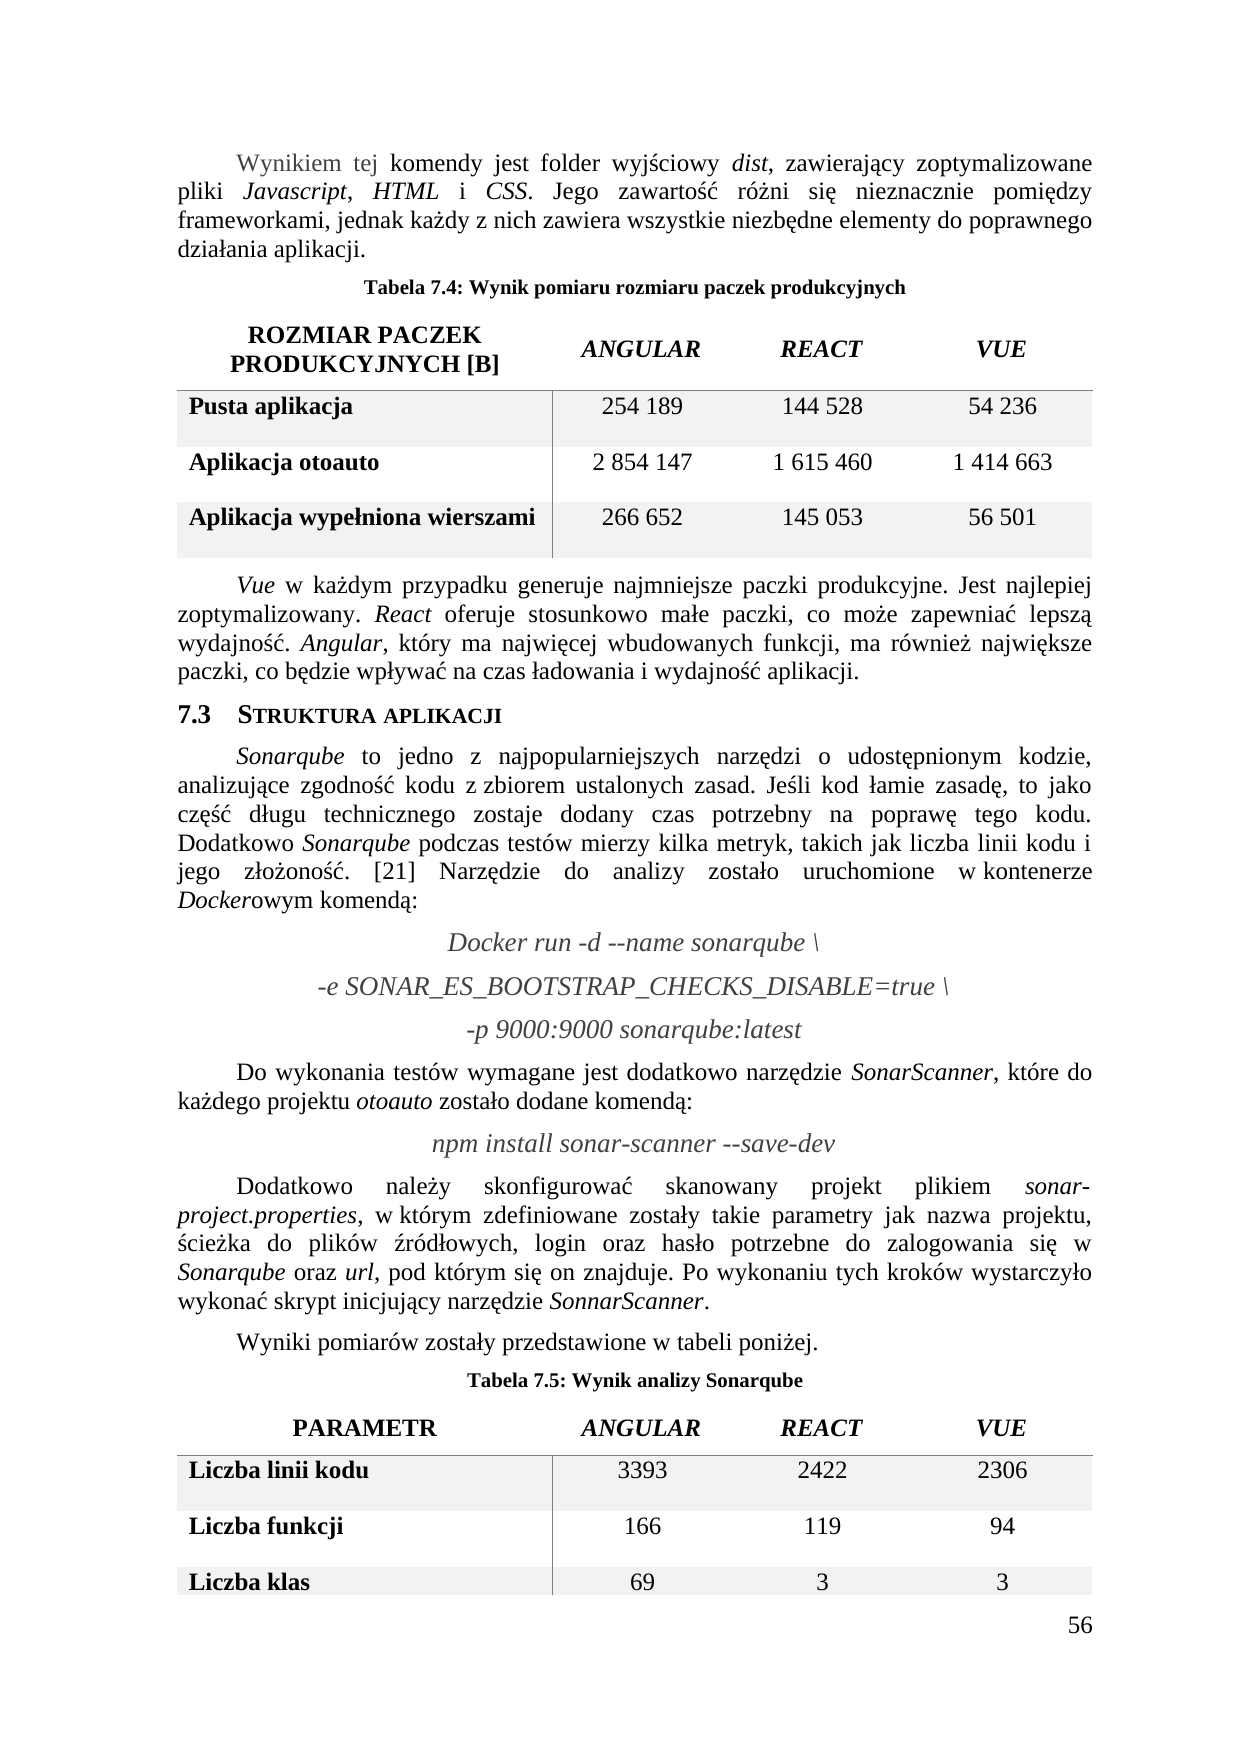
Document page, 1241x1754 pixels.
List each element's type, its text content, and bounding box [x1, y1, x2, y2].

text -p 9000:9000 sonarqube:latest [177, 1014, 1092, 1045]
table_cell Liczba klas [177, 1567, 552, 1595]
table_cell 254 189 [553, 391, 732, 447]
table_cell 54 236 [912, 391, 1092, 447]
table_cell 69 [553, 1567, 732, 1595]
table_cell 94 [912, 1511, 1092, 1567]
table_header Angular [552, 1413, 732, 1454]
table_cell 3 [912, 1567, 1092, 1595]
table_cell 3393 [553, 1456, 732, 1511]
table_cell 56 501 [912, 502, 1092, 558]
text -e SONAR_ES_BOOTSTRAP_CHECKS_DISABLE=true \ [177, 970, 1092, 1001]
text Do wykonania testów wymagane jest dodatkowo narzędzie SonarScanner, które do każdego projektu otoauto zostało dodane komendą: [177, 1057, 1092, 1115]
table_cell 2306 [912, 1456, 1092, 1511]
text Wynikiem tej komendy jest folder wyjściowy dist, zawierający zoptymalizowane pliki Javascript, HTML i CSS. Jego zawartość różni się nieznacznie pomiędzy frameworkami, jednak każdy z nich zawiera wszystkie niezbędne elementy do poprawnego działania aplikacji. [177, 148, 1092, 263]
subtitle Struktura aplikacji [177, 698, 1092, 729]
text Docker run -d --name sonarqube \ [177, 926, 1092, 957]
table_header Vue [912, 1413, 1092, 1454]
text Tabela 7.4: Wynik pomiaru rozmiaru paczek produkcyjnych [177, 275, 1092, 299]
table_cell Aplikacja otoauto [177, 447, 552, 502]
table_cell 2 854 147 [553, 447, 732, 502]
text Tabela 7.5: Wynik analizy Sonarqube [177, 1368, 1092, 1392]
text Dodatkowo należy skonfigurować skanowany projekt plikiem sonar-project.properties, w którym zdefiniowane zostały takie parametry jak nazwa projektu, ścieżka do plików źródłowych, login oraz hasło potrzebne do zalogowania się w Sonarqube oraz url, pod którym się on znajduje. Po wykonaniu tych kroków wystarczyło wykonać skrypt inicjujący narzędzie SonnarScanner. [177, 1171, 1092, 1315]
table_header Parametr [177, 1413, 552, 1454]
table_cell Aplikacja wypełniona wierszami [177, 502, 552, 558]
table_cell 1 414 663 [912, 447, 1092, 502]
table_cell 119 [732, 1511, 912, 1567]
table_header Rozmiar paczek produkcyjnych [b] [177, 320, 552, 390]
table_header React [732, 1413, 912, 1454]
table_cell 2422 [732, 1456, 912, 1511]
table_cell 266 652 [553, 502, 732, 558]
table_cell 166 [553, 1511, 732, 1567]
table_cell 3 [732, 1567, 912, 1595]
table_cell 144 528 [732, 391, 912, 447]
table_cell 1 615 460 [732, 447, 912, 502]
text Wyniki pomiarów zostały przedstawione w tabeli poniżej. [177, 1327, 1092, 1356]
table_cell Liczba linii kodu [177, 1456, 552, 1511]
table_cell Pusta aplikacja [177, 391, 552, 447]
table_header Angular [552, 320, 732, 390]
text Vue w każdym przypadku generuje najmniejsze paczki produkcyjne. Jest najlepiej zoptymalizowany. React oferuje stosunkowo małe paczki, co może zapewniać lepszą wydajność. Angular, który ma najwięcej wbudowanych funkcji, ma również największe paczki, co będzie wpływać na czas ładowania i wydajność aplikacji. [177, 570, 1092, 685]
text npm install sonar-scanner --save-dev [177, 1127, 1092, 1158]
table_cell 145 053 [732, 502, 912, 558]
table_cell Liczba funkcji [177, 1511, 552, 1567]
text Sonarqube to jedno z najpopularniejszych narzędzi o udostępnionym kodzie, analizujące zgodność kodu z zbiorem ustalonych zasad. Jeśli kod łamie zasadę, to jako część długu technicznego zostaje dodany czas potrzebny na poprawę tego kodu. Dodatkowo Sonarqube podczas testów mierzy kilka metryk, takich jak liczba linii kodu i jego złożoność. [21] Narzędzie do analizy zostało uruchomione w kontenerze Dockerowym komendą: [177, 741, 1092, 914]
table_header React [732, 320, 912, 390]
table_header Vue [912, 320, 1092, 390]
